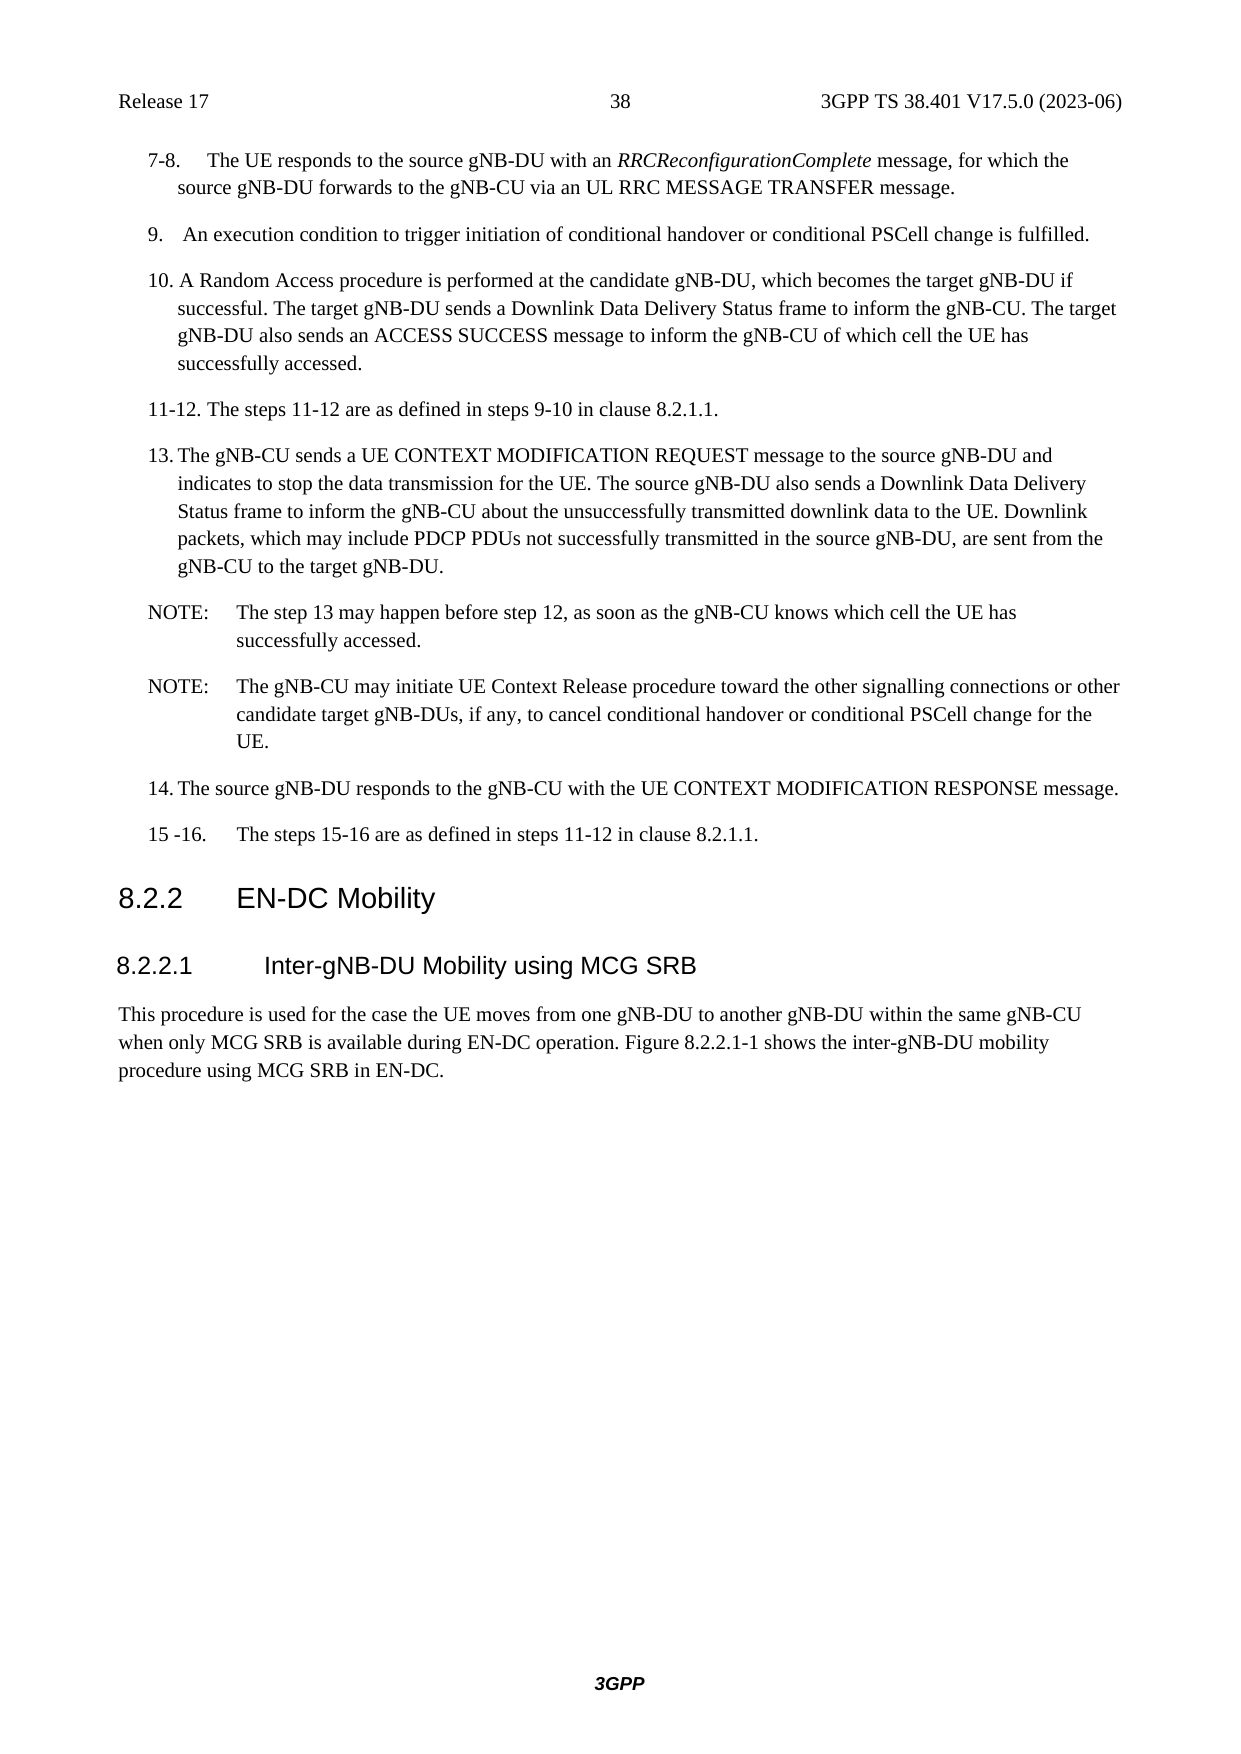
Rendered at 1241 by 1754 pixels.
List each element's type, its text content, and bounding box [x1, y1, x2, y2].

text NOTE: The step 13 may happen before step 12, as soon as the gNB-CU knows which cell the UE has successfully accessed. [148, 600, 1122, 652]
text This procedure is used for the case the UE moves from one gNB-DU to another gNB-DU within the same gNB-CU when only MCG SRB is available during EN-DC operation. Figure 8.2.2.1-1 shows the inter-gNB-DU mobility procedure using MCG SRB in EN-DC. [118, 1002, 1122, 1082]
text 15 -16. The steps 15-16 are as defined in steps 11-12 in clause 8.2.1.1. [148, 822, 1122, 846]
text 14. The source gNB-DU responds to the gNB-CU with the UE CONTEXT MODIFICATION RESPONSE message. [148, 776, 1122, 800]
text 13. The gNB-CU sends a UE CONTEXT MODIFICATION REQUEST message to the source gNB-DU and indicates to stop the data transmission for the UE. The source gNB-DU also sends a Downlink Data Delivery Status frame to inform the gNB-CU about the unsuccessfully transmitted downlink data to the UE. Downlink packets, which may include PDCP PDUs not successfully transmitted in the source gNB-DU, are sent from the gNB-CU to the target gNB-DU. [148, 443, 1122, 578]
subtitle 8.2.2 EN-DC Mobility [118, 881, 1122, 914]
text 9. An execution condition to trigger initiation of conditional handover or conditional PSCell change is fulfilled. [148, 221, 1122, 246]
text 10. A Random Access procedure is performed at the candidate gNB-DU, which becomes the target gNB-DU if successful. The target gNB-DU sends a Downlink Data Delivery Status frame to inform the gNB-CU. The target gNB-DU also sends an ACCESS SUCCESS message to inform the gNB-CU of which cell the UE has successfully accessed. [148, 268, 1122, 375]
subtitle 8.2.2.1 Inter-gNB-DU Mobility using MCG SRB [116, 951, 1122, 979]
text 11-12. The steps 11-12 are as defined in steps 9-10 in clause 8.2.1.1. [148, 397, 1122, 421]
text 7-8. The UE responds to the source gNB-DU with an RRCReconfigurationComplete message, for which the source gNB-DU forwards to the gNB-CU via an UL RRC MESSAGE TRANSFER message. [148, 147, 1122, 199]
text NOTE: The gNB-CU may initiate UE Context Release procedure toward the other signalling connections or other candidate target gNB-DUs, if any, to cancel conditional handover or conditional PSCell change for the UE. [148, 674, 1122, 753]
